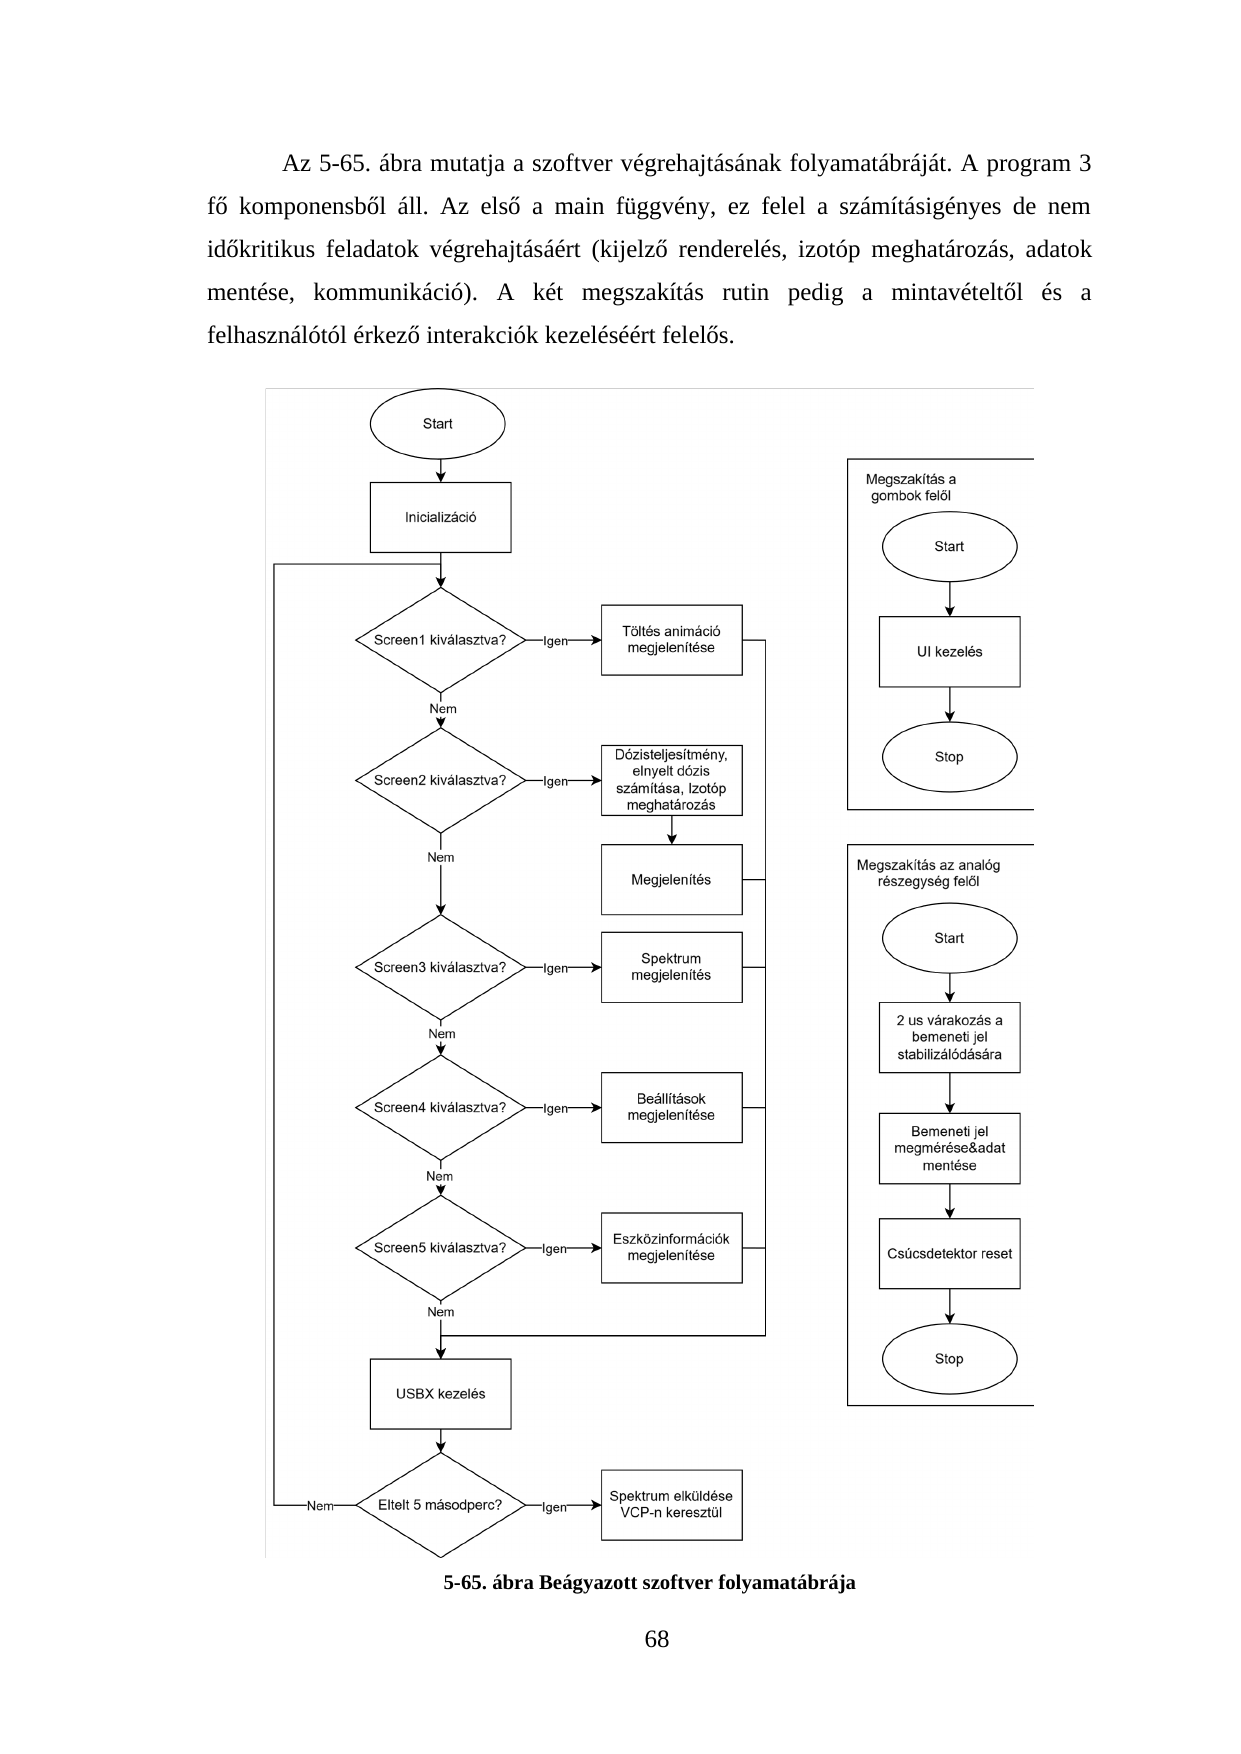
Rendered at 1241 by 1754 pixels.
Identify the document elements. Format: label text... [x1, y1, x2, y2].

picture [265, 388, 1034, 1558]
